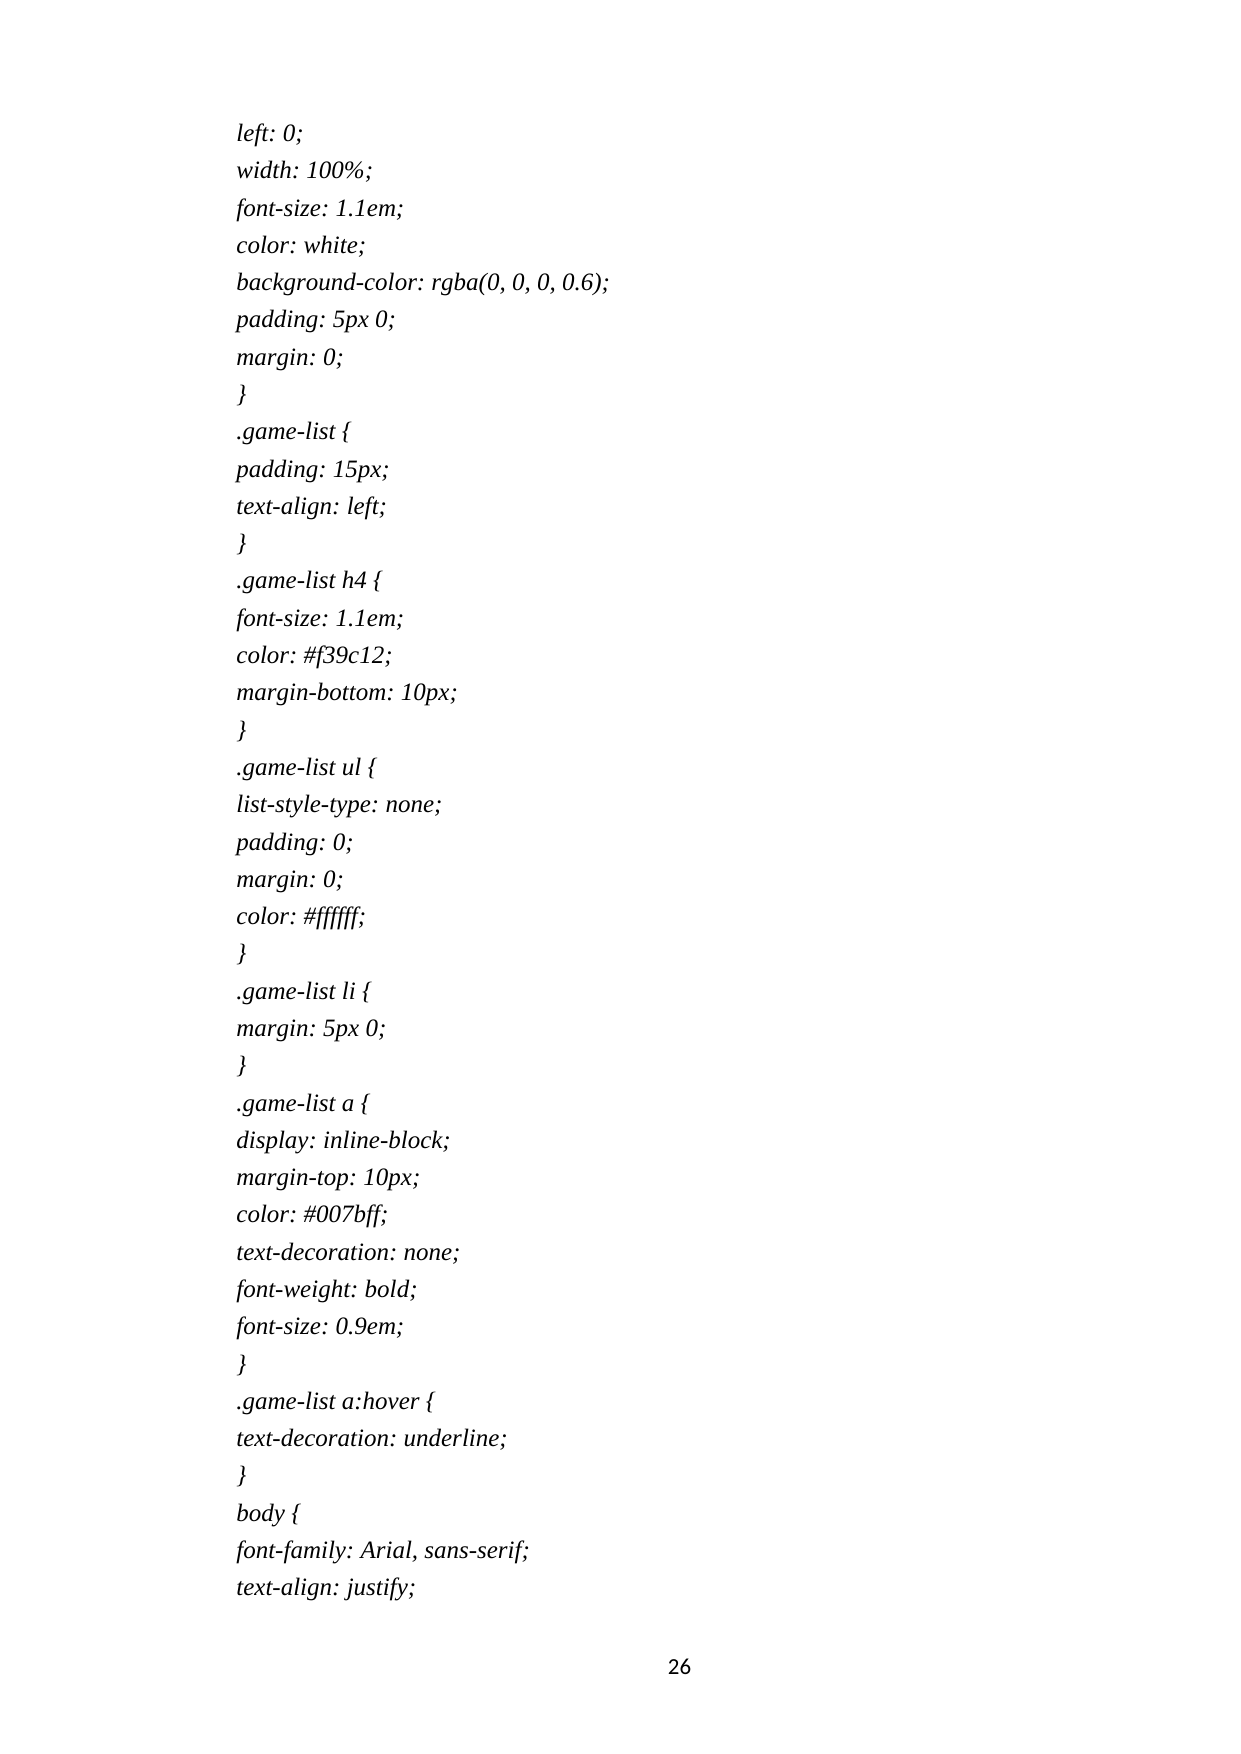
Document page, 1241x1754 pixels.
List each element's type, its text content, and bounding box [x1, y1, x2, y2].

text .game-list li { [177, 976, 1181, 1004]
text } [177, 1050, 1181, 1079]
text text-decoration: none; [177, 1237, 1181, 1266]
text } [177, 938, 1181, 967]
text } [177, 715, 1181, 743]
text text-align: left; [177, 491, 1181, 520]
text font-family: Arial, sans-serif; [177, 1535, 1181, 1564]
text body { [177, 1498, 1181, 1527]
text padding: 0; [177, 827, 1181, 855]
text font-weight: bold; [177, 1274, 1181, 1303]
text color: white; [177, 230, 1181, 259]
text margin-bottom: 10px; [177, 677, 1181, 706]
text display: inline-block; [177, 1125, 1181, 1154]
text .game-list ul { [177, 752, 1181, 781]
text color: #ffffff; [177, 901, 1181, 930]
text .game-list a { [177, 1088, 1181, 1116]
text } [177, 379, 1181, 408]
text width: 100%; [177, 155, 1181, 184]
text font-size: 0.9em; [177, 1311, 1181, 1340]
text } [177, 528, 1181, 557]
text .game-list { [177, 416, 1181, 445]
text color: #007bff; [177, 1199, 1181, 1228]
text color: #f39c12; [177, 640, 1181, 669]
text text-align: justify; [177, 1572, 1181, 1601]
text font-size: 1.1em; [177, 603, 1181, 632]
text } [177, 1461, 1181, 1489]
text .game-list a:hover { [177, 1386, 1181, 1415]
text padding: 15px; [177, 454, 1181, 482]
text margin: 0; [177, 864, 1181, 893]
text padding: 5px 0; [177, 304, 1181, 333]
text font-size: 1.1em; [177, 193, 1181, 221]
text .game-list h4 { [177, 566, 1181, 594]
text list-style-type: none; [177, 789, 1181, 818]
text } [177, 1349, 1181, 1377]
text margin-top: 10px; [177, 1162, 1181, 1191]
text left: 0; [177, 118, 1181, 147]
text background-color: rgba(0, 0, 0, 0.6); [177, 267, 1181, 296]
text text-decoration: underline; [177, 1423, 1181, 1452]
text margin: 0; [177, 342, 1181, 371]
text margin: 5px 0; [177, 1013, 1181, 1042]
